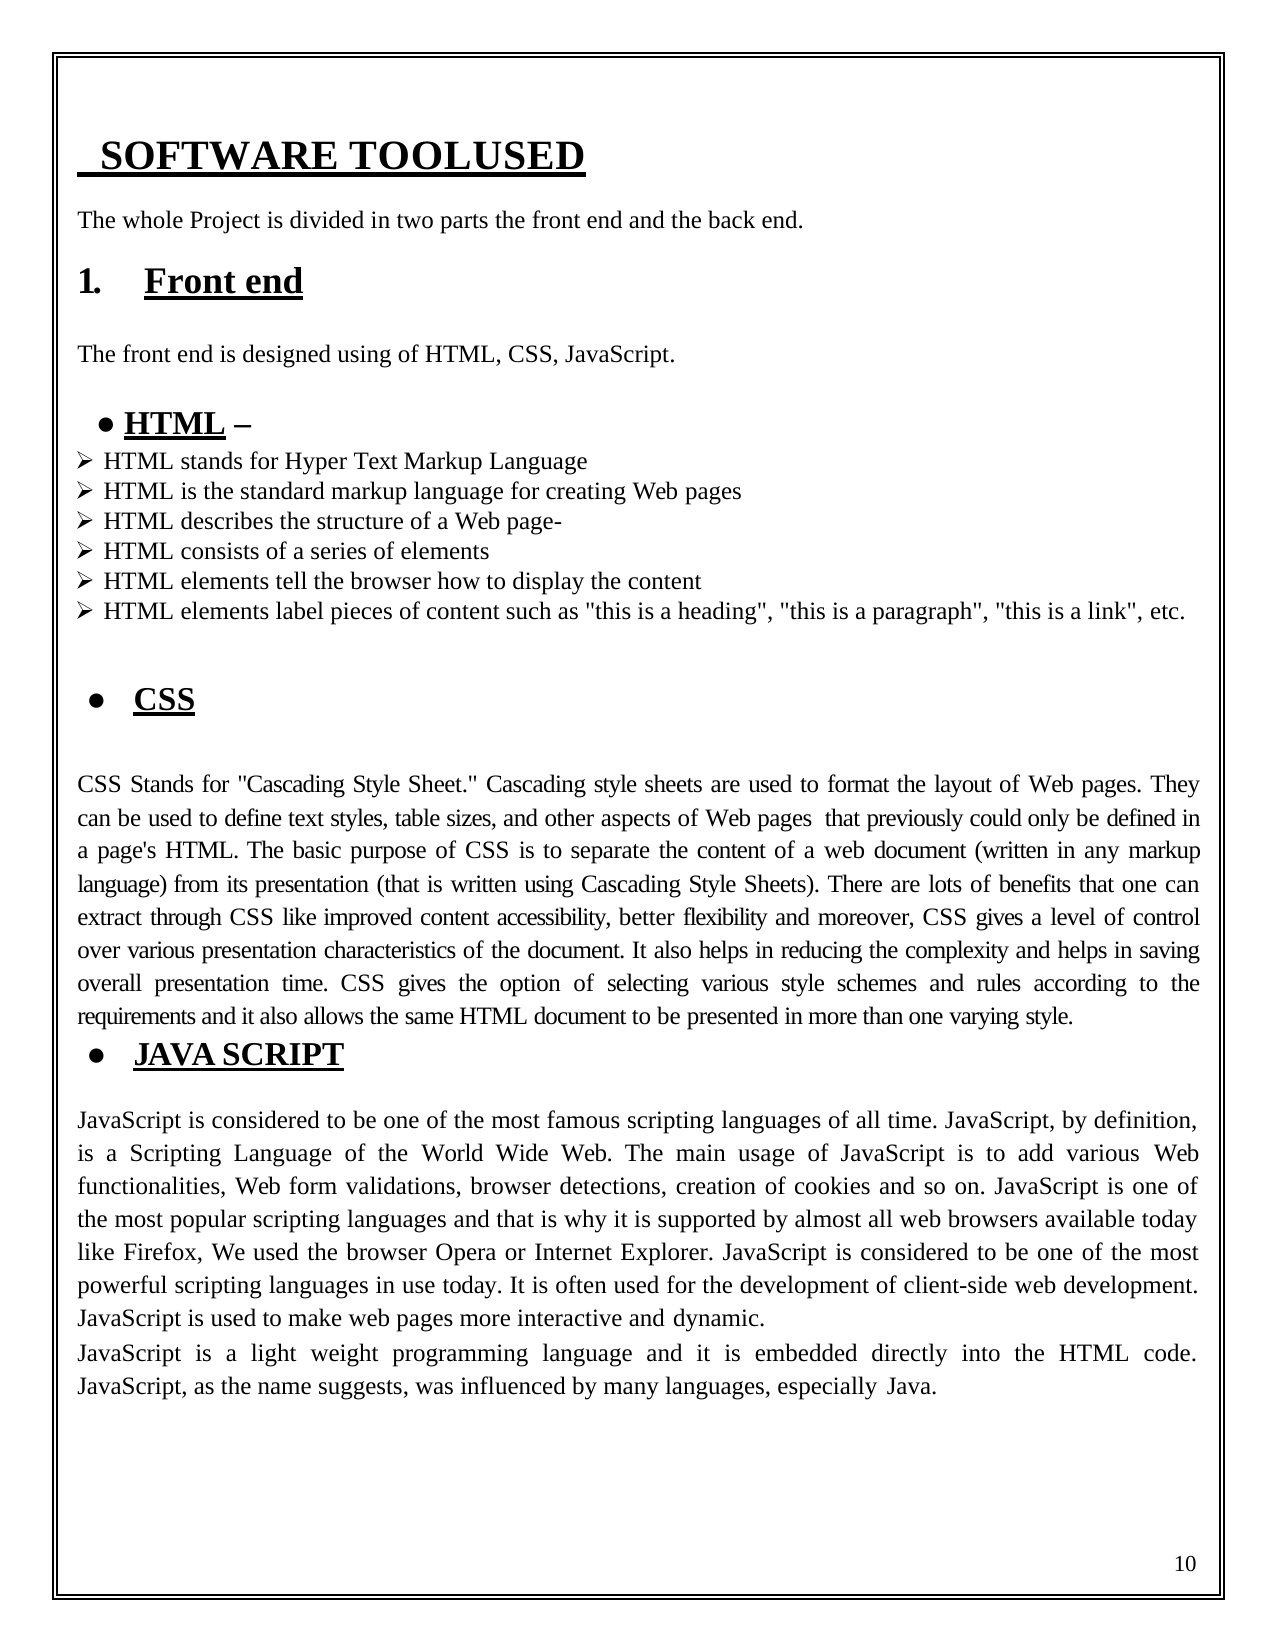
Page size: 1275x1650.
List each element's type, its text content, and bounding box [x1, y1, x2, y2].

list HTML is the standard markup language for creating Web pages [75, 476, 1212, 505]
subtitle JAVA SCRIPT [86, 1035, 1212, 1073]
subtitle Front end [77, 259, 1212, 302]
text JavaScript is considered to be one of the most famous scripting languages of all time. JavaScript, by definition, is a Scripting Language of the World Wide Web. The main usage of JavaScript is to add various Web functionalities, Web form validations, browser detections, creation of cookies and so on. JavaScript is one of the most popular scripting languages and that is why it is supported by almost all web browsers available today like Firefox, We used the browser Opera or Internet Explorer. JavaScript is considered to be one of the most powerful scripting languages in use today. It is often used for the development of client-side web development. JavaScript is used to make web pages more interactive and dynamic. [77, 1105, 1199, 1332]
text The whole Project is divided in two parts the front end and the back end. [77, 206, 1212, 234]
subtitle SOFTWARE TOOLUSED [77, 131, 1212, 179]
text CSS Stands for "Cascading Style Sheet." Cascading style sheets are used to format the layout of Web pages. They can be used to define text styles, table sizes, and other aspects of Web pages that previously could only be defined in a page's HTML. The basic purpose of CSS is to separate the content of a web document (written in any markup language) from its presentation (that is written using Cascading Style Sheets). There are lots of benefits that one can extract through CSS like improved content accessibility, better flexibility and moreover, CSS gives a level of control over various presentation characteristics of the document. It also helps in reducing the complexity and helps in saving overall presentation time. CSS gives the option of selecting various style schemes and rules according to the requirements and it also allows the same HTML document to be presented in more than one varying style. [77, 769, 1201, 1029]
text The front end is designed using of HTML, CSS, JavaScript. [77, 339, 1212, 368]
list HTML elements label pieces of content such as "this is a heading", "this is a paragraph", "this is a link", etc. [75, 596, 1212, 625]
list HTML consists of a series of elements [75, 536, 1212, 565]
list HTML stands for Hyper Text Markup Language [75, 446, 1212, 475]
list HTML describes the structure of a Web page- [75, 506, 1212, 535]
list HTML elements tell the browser how to display the content [75, 566, 1212, 595]
subtitle CSS [86, 679, 1212, 717]
text JavaScript is a light weight programming language and it is embedded directly into the HTML code. JavaScript, as the name suggests, was influenced by many languages, especially Java. [77, 1338, 1198, 1400]
subtitle HTML – [96, 403, 1212, 442]
